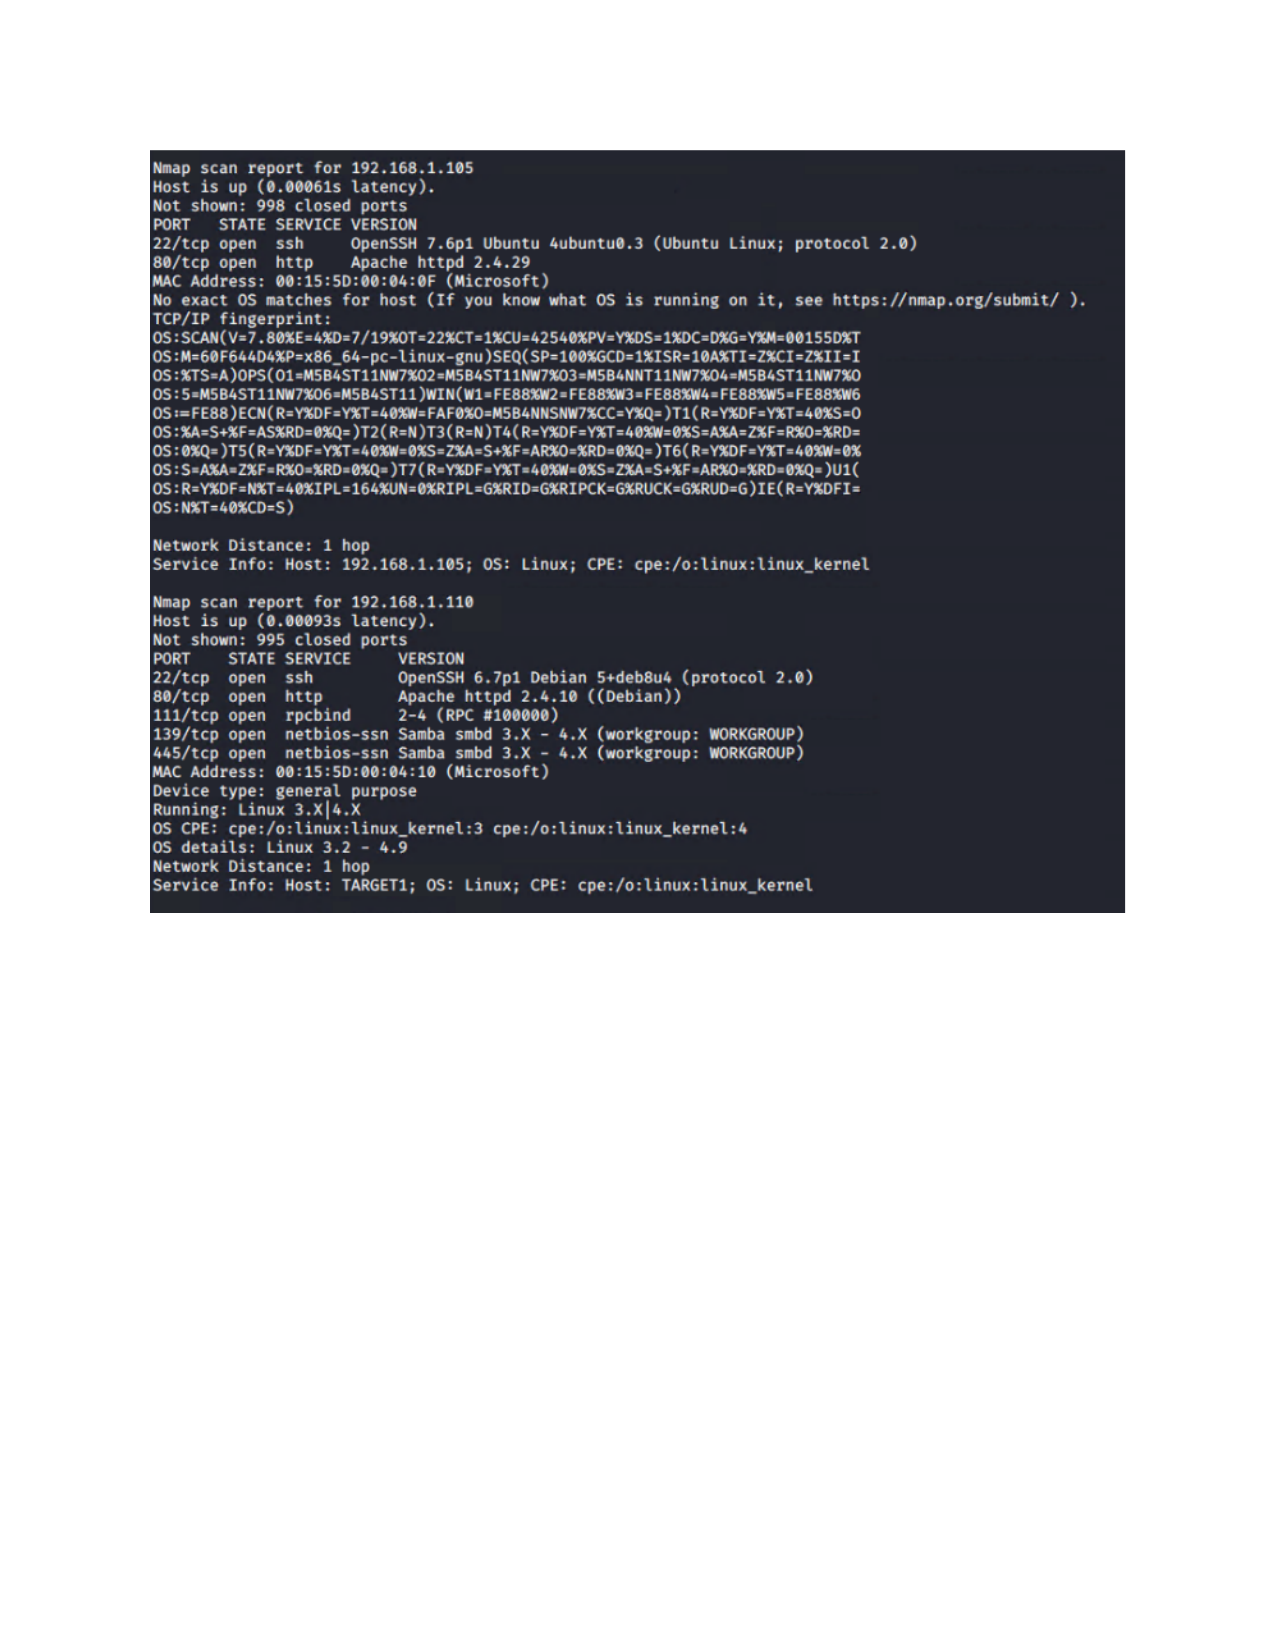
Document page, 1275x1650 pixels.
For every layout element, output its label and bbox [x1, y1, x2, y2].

picture [150, 150, 1125, 913]
